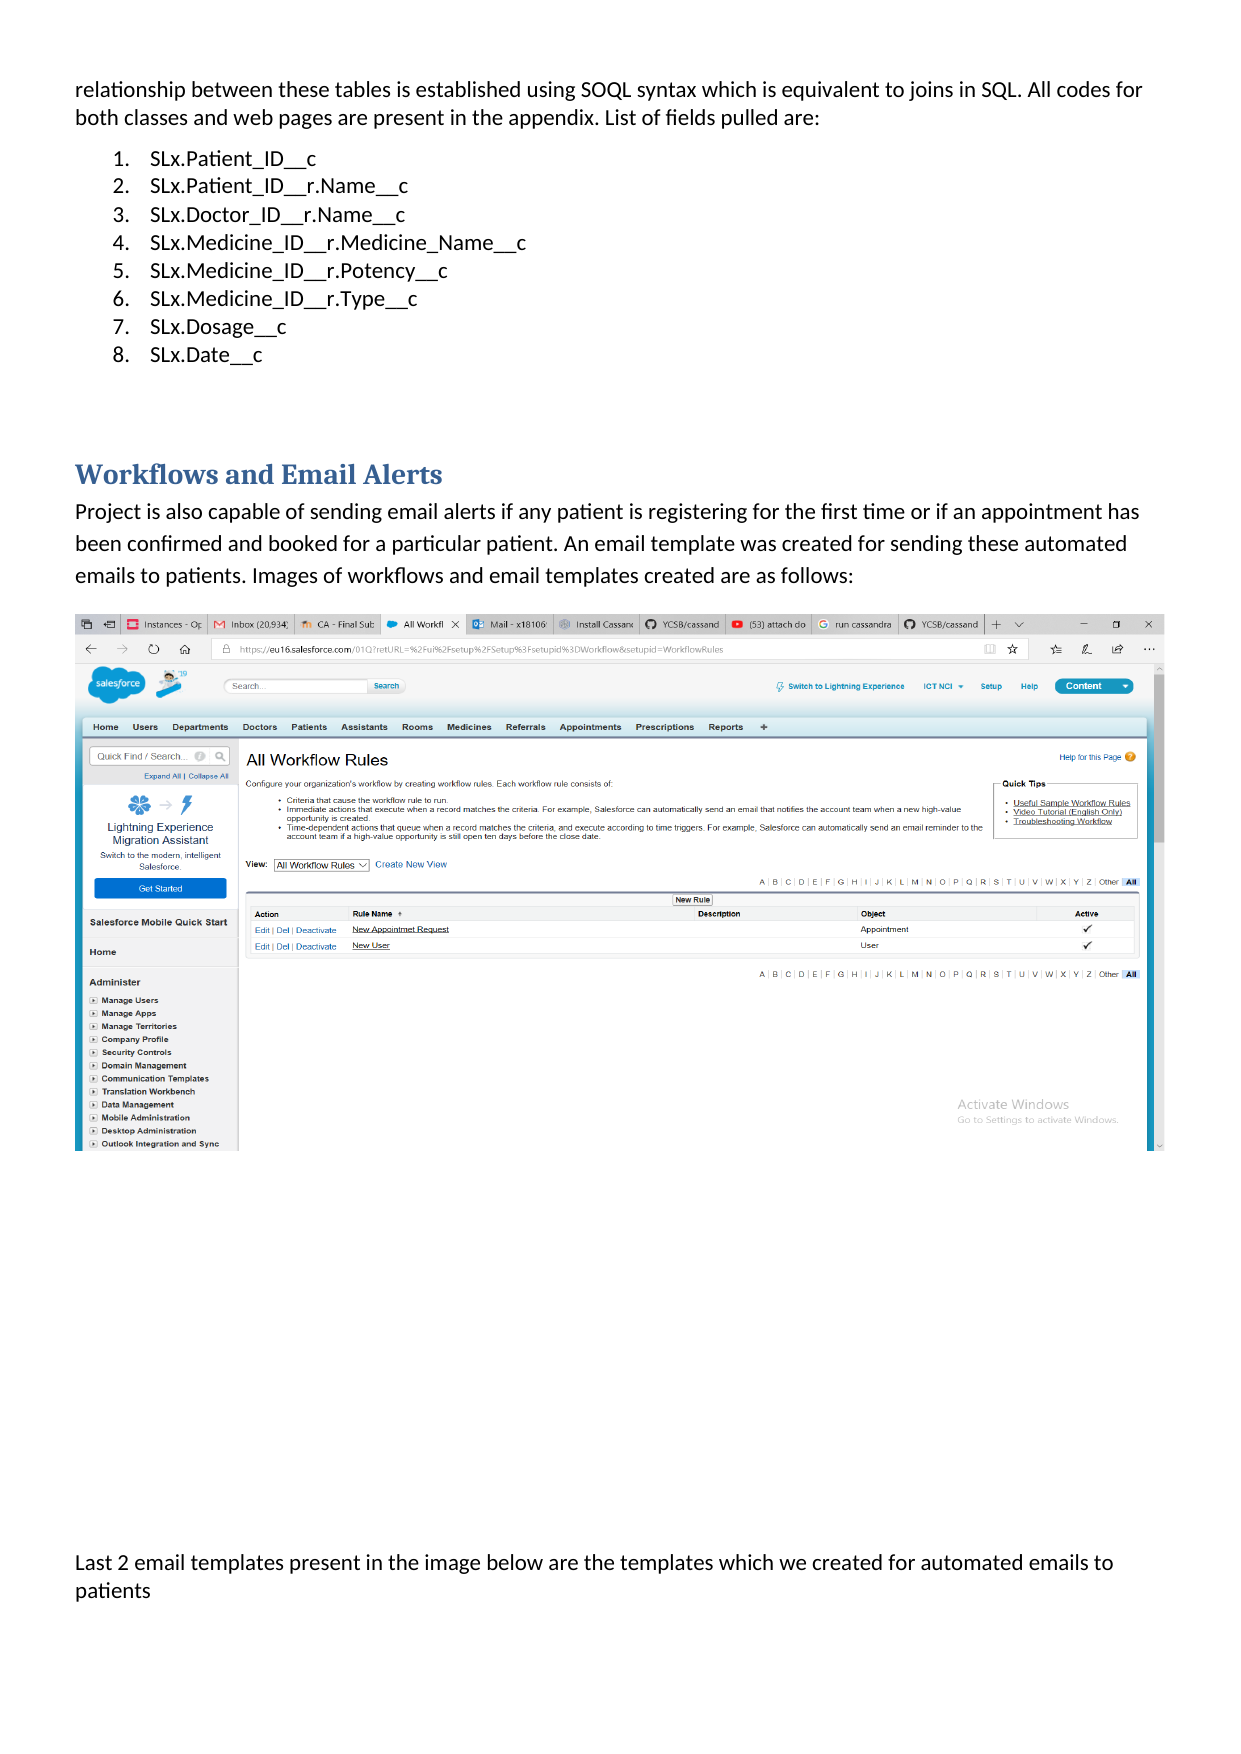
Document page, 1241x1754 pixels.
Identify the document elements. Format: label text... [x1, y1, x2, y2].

subtitle SLx.Dosage__c [112, 312, 1165, 340]
subtitle SLx.Medicine_ID__r.Type__c [112, 284, 1165, 312]
subtitle SLx.Medicine_ID__r.Medicine_Name__c [112, 228, 1165, 256]
subtitle SLx.Patient_ID__c [112, 144, 1165, 172]
picture [75, 614, 1165, 1151]
subtitle SLx.Date__c [112, 340, 1165, 368]
subtitle SLx.Medicine_ID__r.Potency__c [112, 256, 1165, 284]
subtitle SLx.Patient_ID__r.Name__c [112, 172, 1165, 200]
subtitle Workflows and Email Alerts [75, 458, 1165, 492]
subtitle Last 2 email templates present in the image below are the templates which we created for automated emails to patients [75, 1548, 1165, 1604]
text Project is also capable of sending email alerts if any patient is registering for the first time or if an appointment has been confirmed and booked for a particular patient. An email template was created for sending these automated emails to patients. Images of workflows and email templates created are as follows: [75, 497, 1165, 589]
subtitle SLx.Doctor_ID__r.Name__c [112, 200, 1165, 228]
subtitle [75, 75, 1165, 131]
